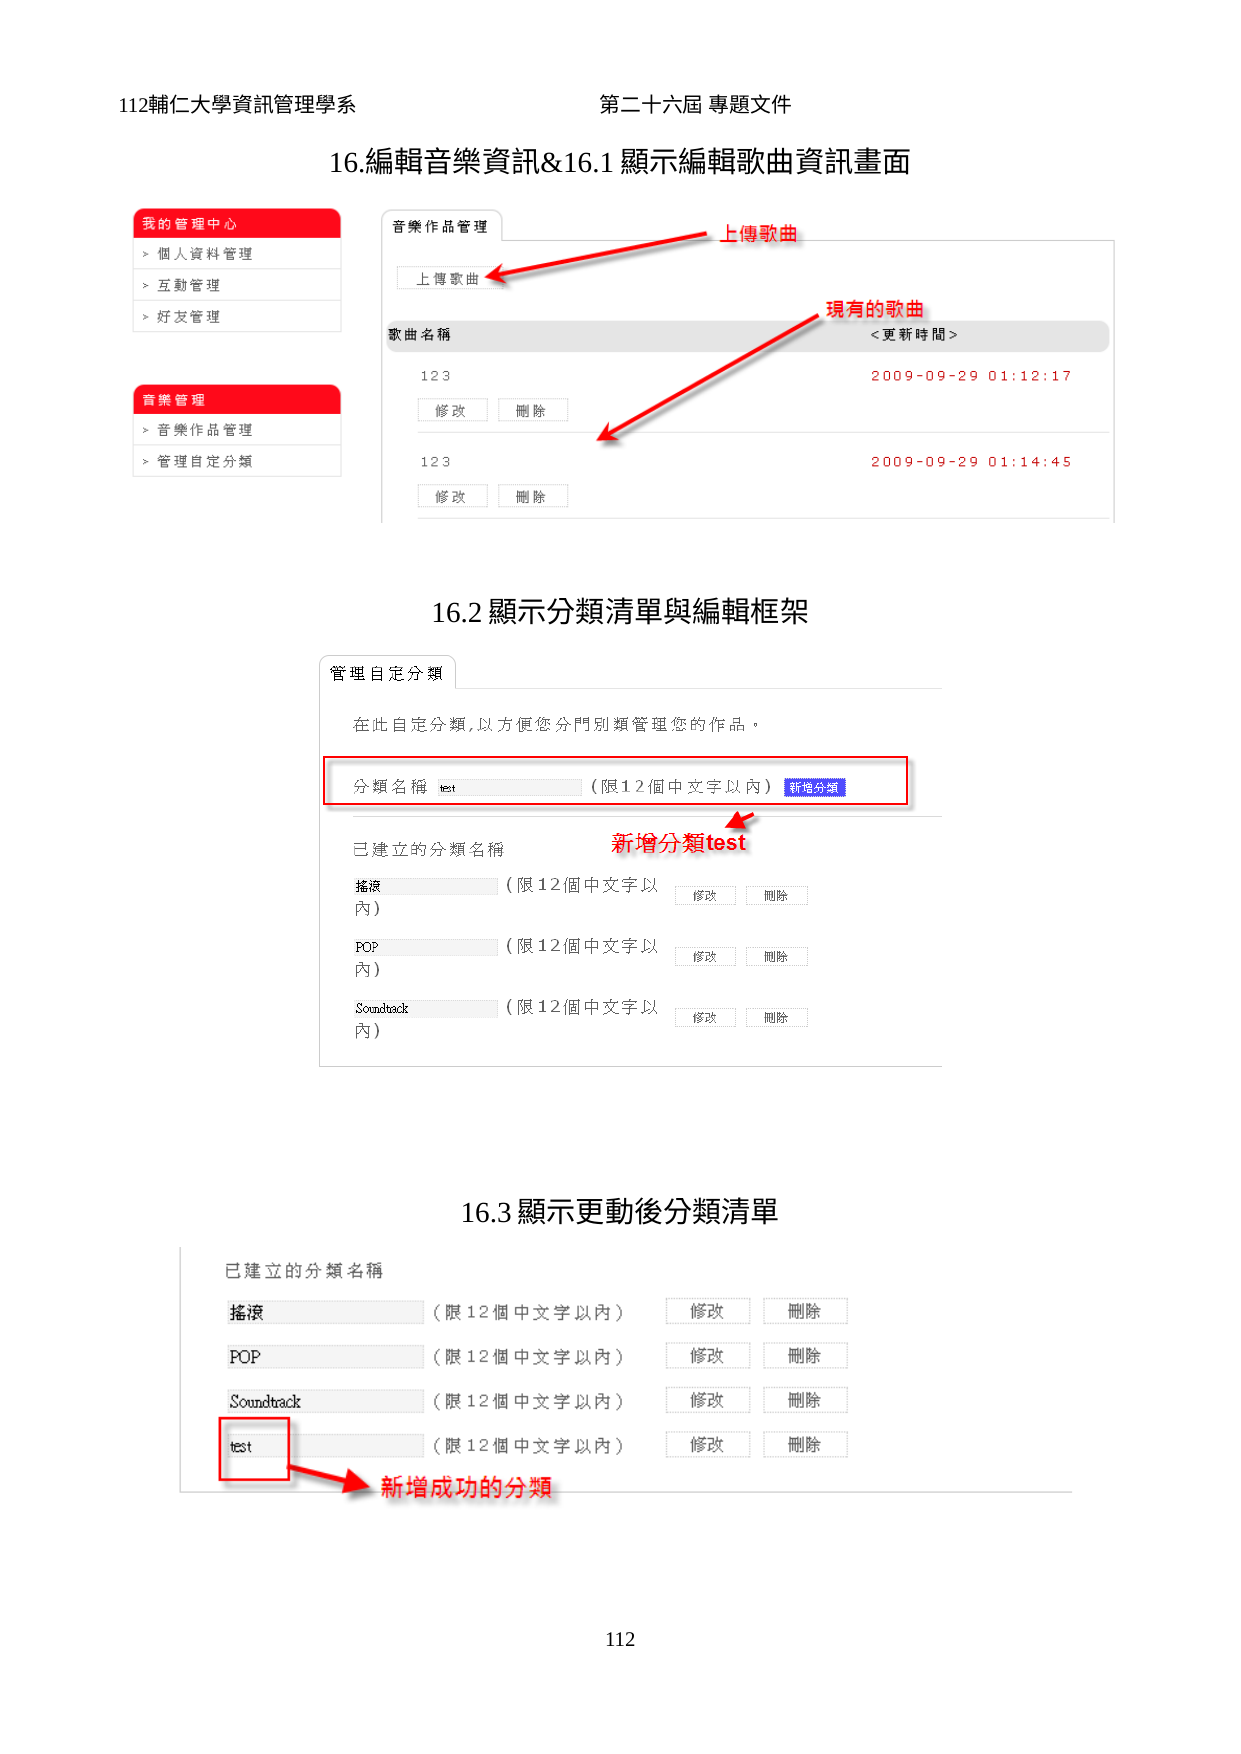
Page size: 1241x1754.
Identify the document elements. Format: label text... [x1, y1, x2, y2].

picture [118, 197, 1123, 523]
picture [168, 1247, 1073, 1523]
picture [298, 647, 942, 1100]
text 16.3顯示更動後分類清單 [118, 1173, 1122, 1248]
text 16.2顯示分類清單與編輯框架 [118, 573, 1122, 648]
text 16.編輯音樂資訊&16.1顯示編輯歌曲資訊畫面 [118, 123, 1122, 197]
